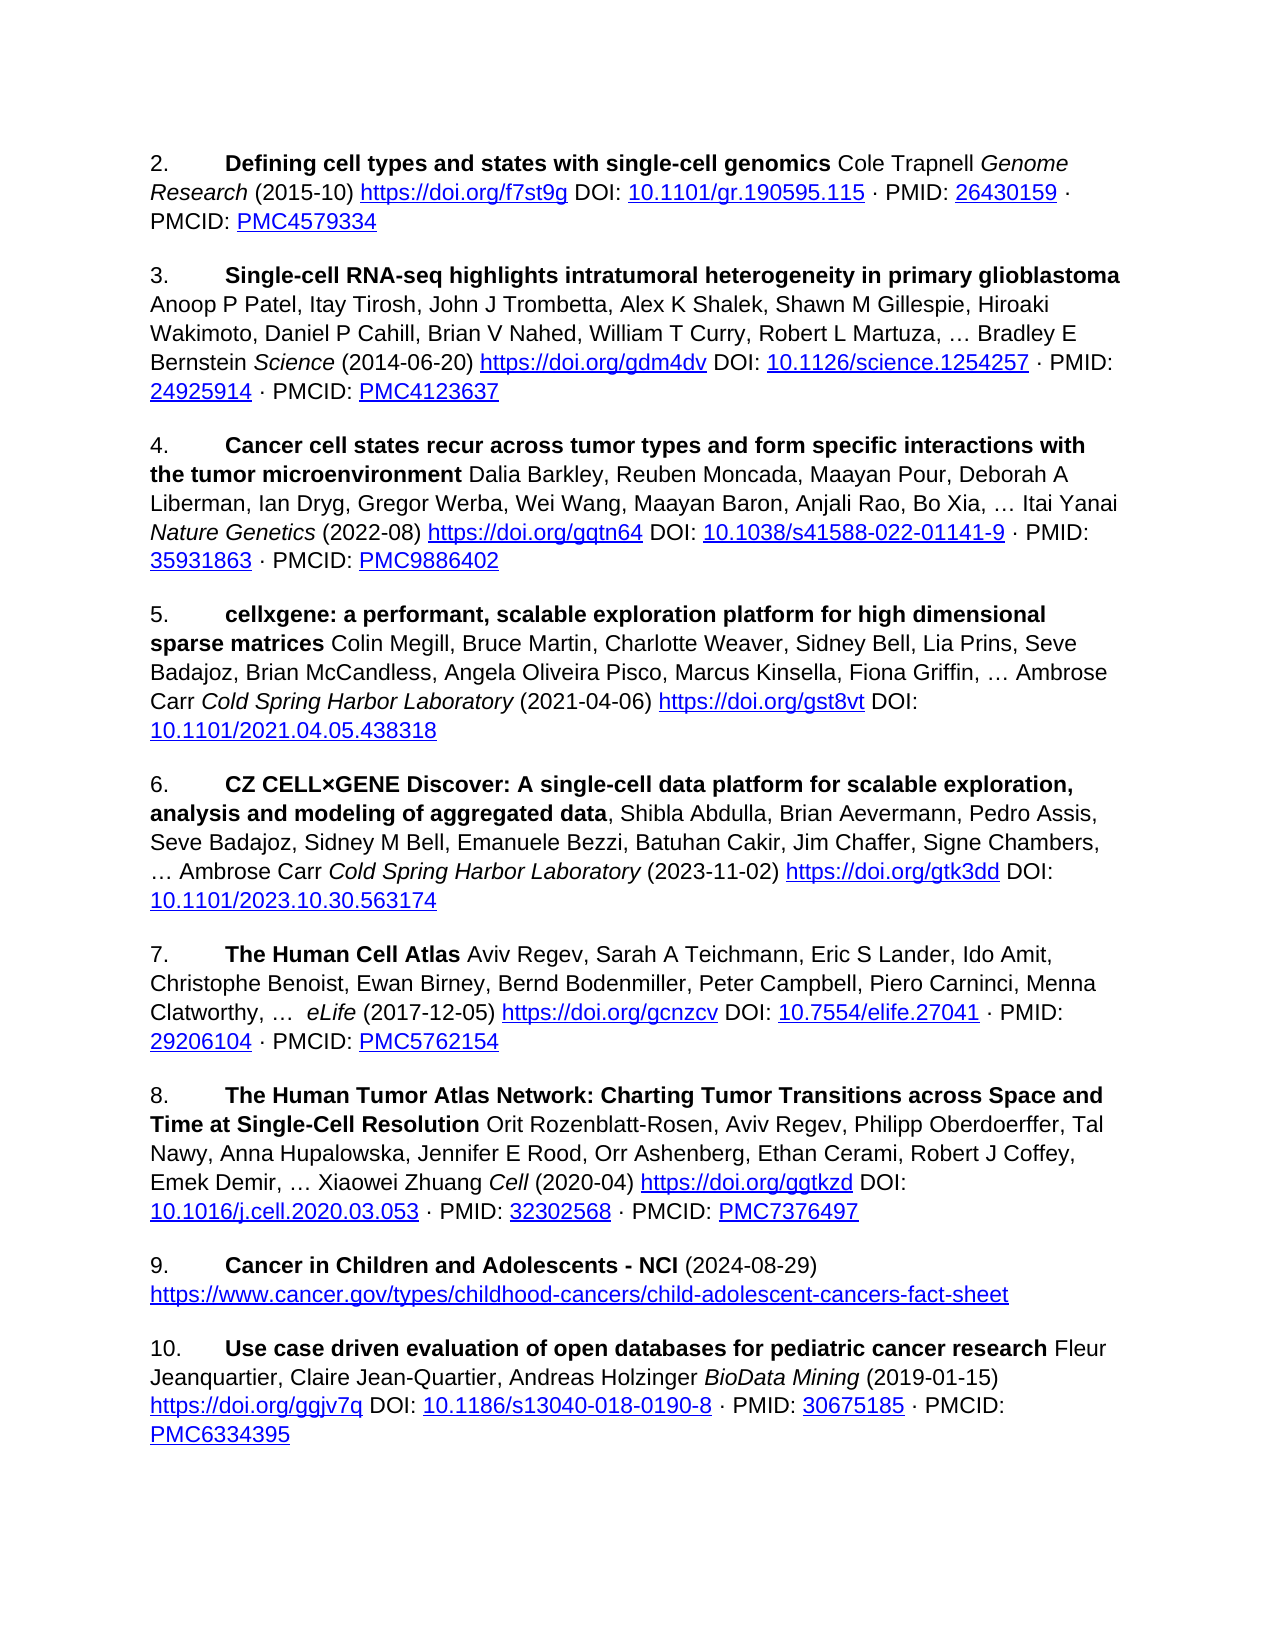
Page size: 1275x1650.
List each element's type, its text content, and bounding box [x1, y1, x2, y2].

text 7. The Human Cell Atlas Aviv Regev, Sarah A Teichmann, Eric S Lander, Ido Amit, Christophe Benoist, Ewan Birney, Bernd Bodenmiller, Peter Campbell, Piero Carninci, Menna Clatworthy, … eLife (2017-12-05) https://doi.org/gcnzcv DOI: 10.7554/elife.27041 · PMID: 29206104 · PMCID: PMC5762154 [150, 941, 1125, 1054]
text 2. Defining cell types and states with single-cell genomics Cole Trapnell Genome Research (2015-10) https://doi.org/f7st9g DOI: 10.1101/gr.190595.115 · PMID: 26430159 · PMCID: PMC4579334 [150, 150, 1125, 234]
text 8. The Human Tumor Atlas Network: Charting Tumor Transitions across Space and Time at Single-Cell Resolution Orit Rozenblatt-Rosen, Aviv Regev, Philipp Oberdoerffer, Tal Nawy, Anna Hupalowska, Jennifer E Rood, Orr Ashenberg, Ethan Cerami, Robert J Coffey, Emek Demir, … Xiaowei Zhuang Cell (2020-04) https://doi.org/ggtkzd DOI: 10.1016/j.cell.2020.03.053 · PMID: 32302568 · PMCID: PMC7376497 [150, 1082, 1125, 1224]
text 5. cellxgene: a performant, scalable exploration platform for high dimensional sparse matrices Colin Megill, Bruce Martin, Charlotte Weaver, Sidney Bell, Lia Prins, Seve Badajoz, Brian McCandless, Angela Oliveira Pisco, Marcus Kinsella, Fiona Griffin, … Ambrose Carr Cold Spring Harbor Laboratory (2021-04-06) https://doi.org/gst8vt DOI: 10.1101/2021.04.05.438318 [150, 601, 1125, 744]
text 10. Use case driven evaluation of open databases for pediatric cancer research Fleur Jeanquartier, Claire Jean-Quartier, Andreas Holzinger BioData Mining (2019-01-15) https://doi.org/ggjv7q DOI: 10.1186/s13040-018-0190-8 · PMID: 30675185 · PMCID: PMC6334395 [150, 1334, 1125, 1448]
text 6. CZ CELL×GENE Discover: A single-cell data platform for scalable exploration, analysis and modeling of aggregated data, Shibla Abdulla, Brian Aevermann, Pedro Assis, Seve Badajoz, Sidney M Bell, Emanuele Bezzi, Batuhan Cakir, Jim Chaffer, Signe Chambers, … Ambrose Carr Cold Spring Harbor Laboratory (2023-11-02) https://doi.org/gtk3dd DOI: 10.1101/2023.10.30.563174 [150, 771, 1125, 913]
text 3. Single-cell RNA-seq highlights intratumoral heterogeneity in primary glioblastoma Anoop P Patel, Itay Tirosh, John J Trombetta, Alex K Shalek, Shawn M Gillespie, Hiroaki Wakimoto, Daniel P Cahill, Brian V Nahed, William T Curry, Robert L Martuza, … Bradley E Bernstein Science (2014-06-20) https://doi.org/gdm4dv DOI: 10.1126/science.1254257 · PMID: 24925914 · PMCID: PMC4123637 [150, 262, 1125, 404]
text 9. Cancer in Children and Adolescents - NCI (2024-08-29) https://www.cancer.gov/types/childhood-cancers/child-adolescent-cancers-fact-sheet [150, 1252, 1125, 1307]
text 4. Cancer cell states recur across tumor types and form specific interactions with the tumor microenvironment Dalia Barkley, Reuben Moncada, Maayan Pour, Deborah A Liberman, Ian Dryg, Gregor Werba, Wei Wang, Maayan Baron, Anjali Rao, Bo Xia, … Itai Yanai Nature Genetics (2022-08) https://doi.org/gqtn64 DOI: 10.1038/s41588-022-01141-9 · PMID: 35931863 · PMCID: PMC9886402 [150, 432, 1125, 574]
